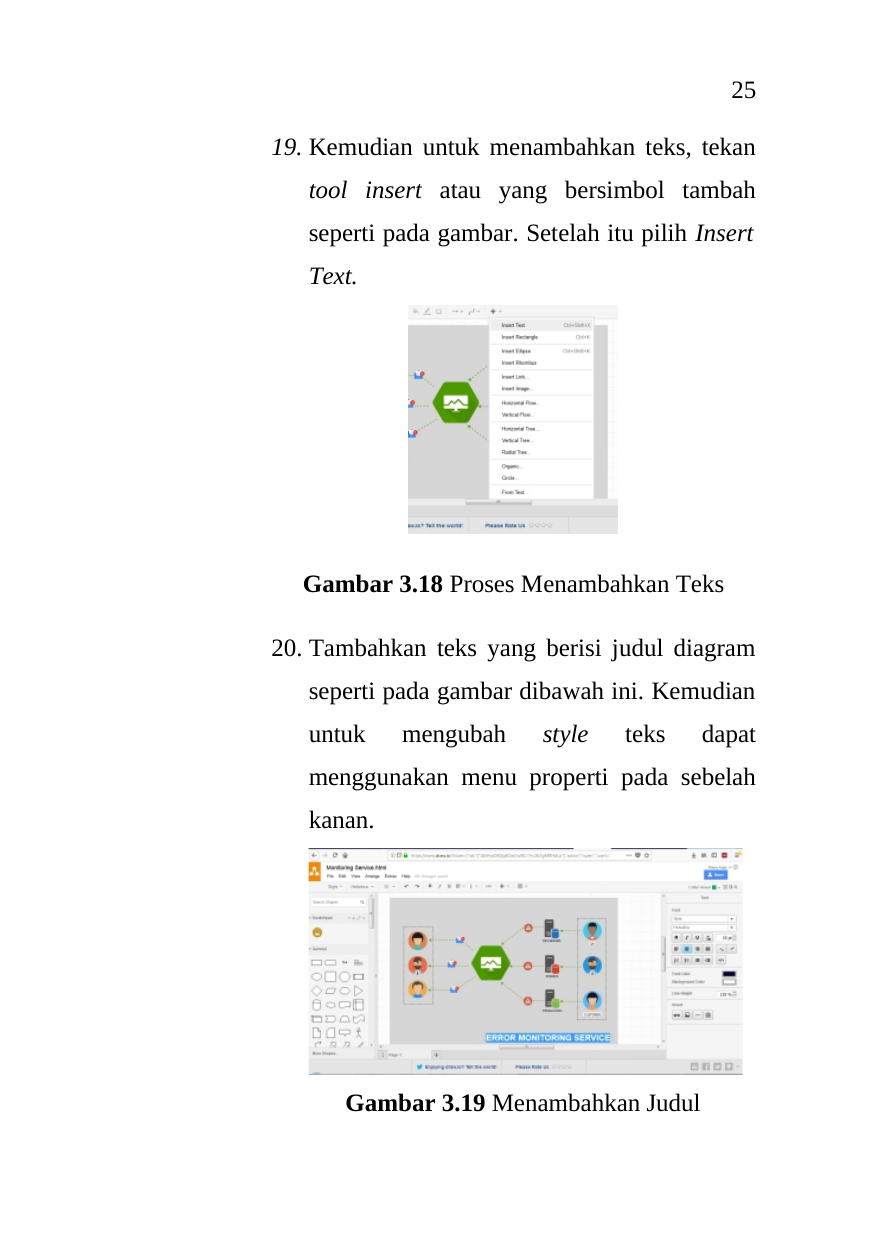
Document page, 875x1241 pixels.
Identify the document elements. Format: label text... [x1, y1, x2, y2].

text Gambar 3.19 Menambahkan Judul [290, 1088, 756, 1117]
picture [308, 848, 743, 1075]
picture [408, 304, 619, 534]
list Kemudian untuk menambahkan teks, tekan tool insert atau yang bersimbol tambah seperti pada gambar. Setelah itu pilih Insert Text. [271, 132, 756, 290]
text Gambar 3.18 Proses Menambahkan Teks [271, 569, 756, 597]
list Tambahkan teks yang berisi judul diagram seperti pada gambar dibawah ini. Kemudian untuk mengubah style teks dapat menggunakan menu properti pada sebelah kanan. [271, 643, 756, 834]
